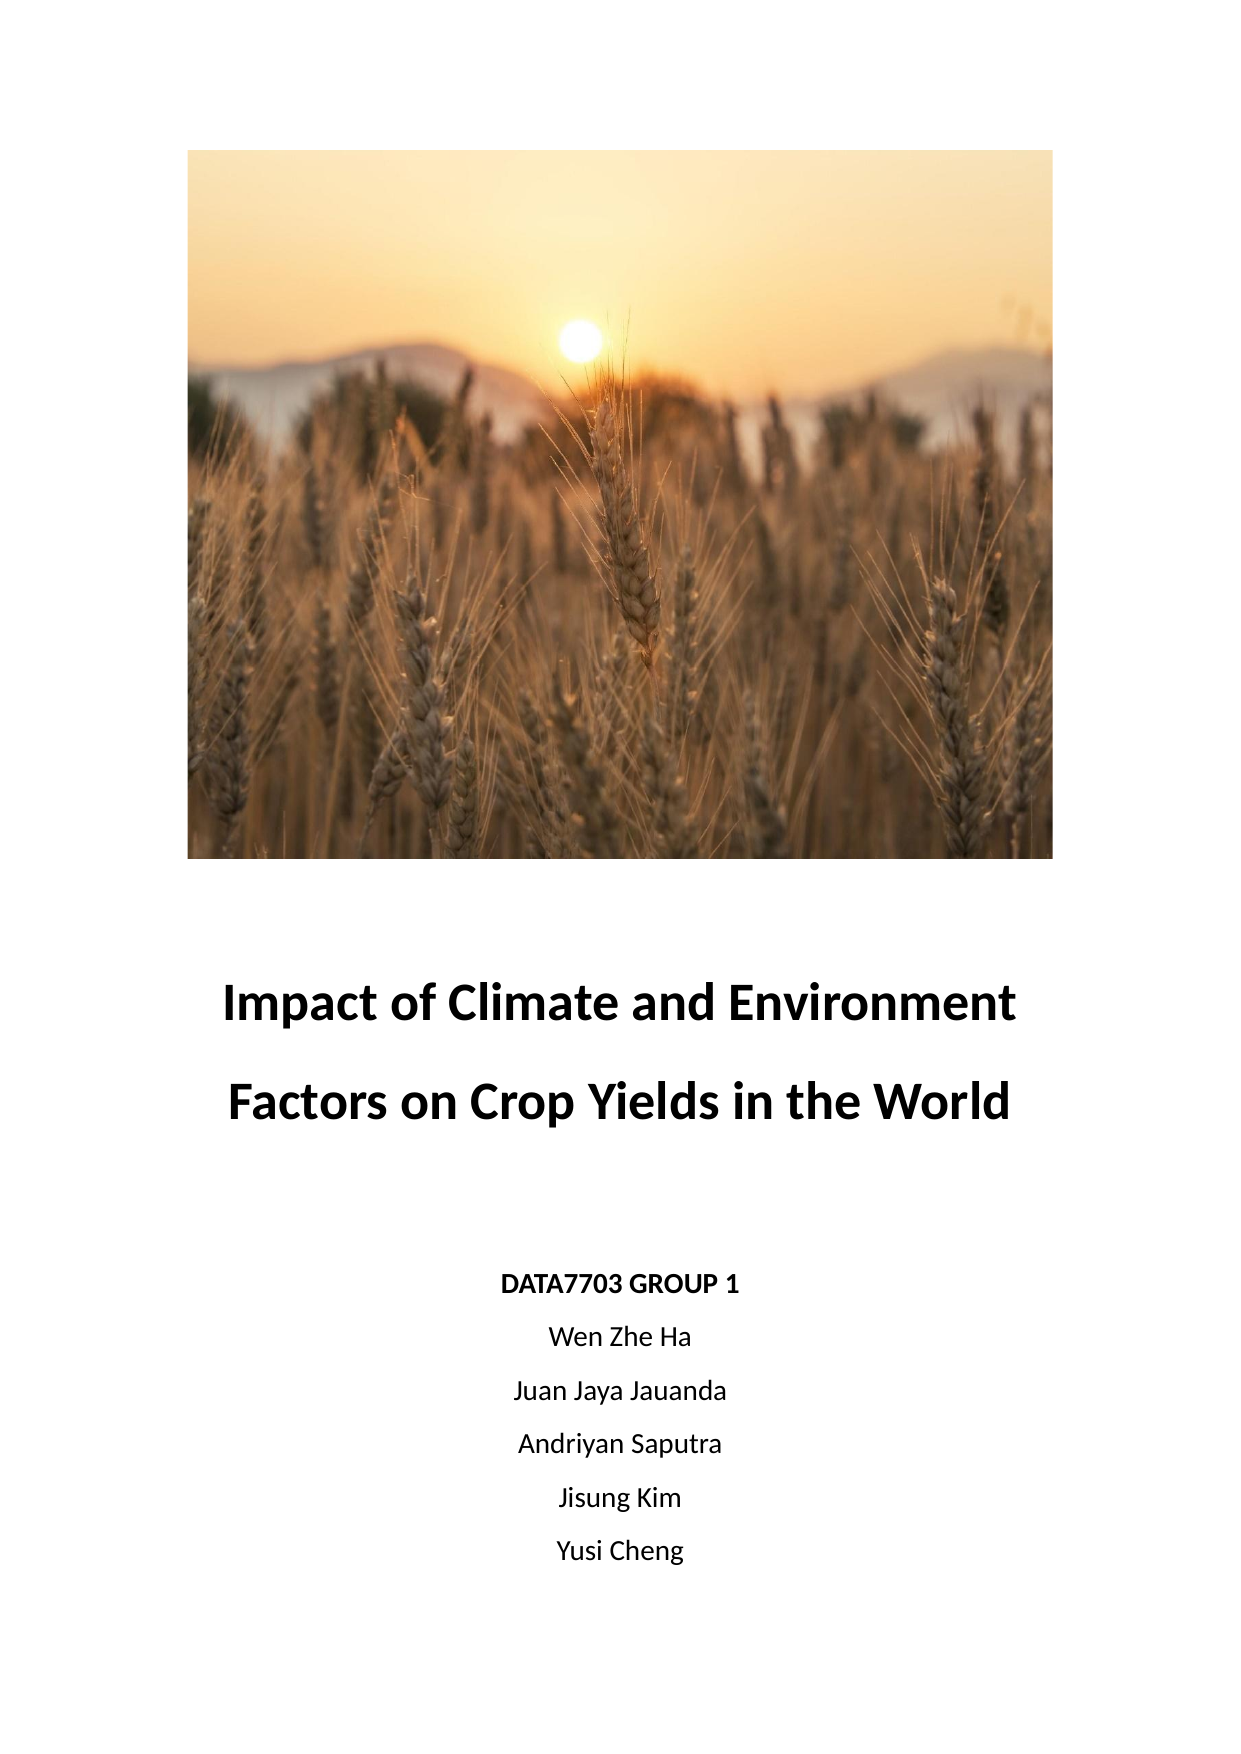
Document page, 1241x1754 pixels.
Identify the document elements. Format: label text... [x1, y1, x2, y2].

text Yusi Cheng [187, 1532, 1053, 1568]
text Wen Zhe Ha [187, 1318, 1053, 1354]
text Juan Jaya Jauanda [187, 1372, 1053, 1407]
picture [187, 150, 1053, 859]
text DATA7703 GROUP 1 [187, 1265, 1053, 1301]
text Jisung Kim [187, 1479, 1053, 1514]
text Andriyan Saputra [187, 1425, 1053, 1461]
text Impact of Climate and Environment Factors on Crop Yields in the World [187, 967, 1053, 1133]
